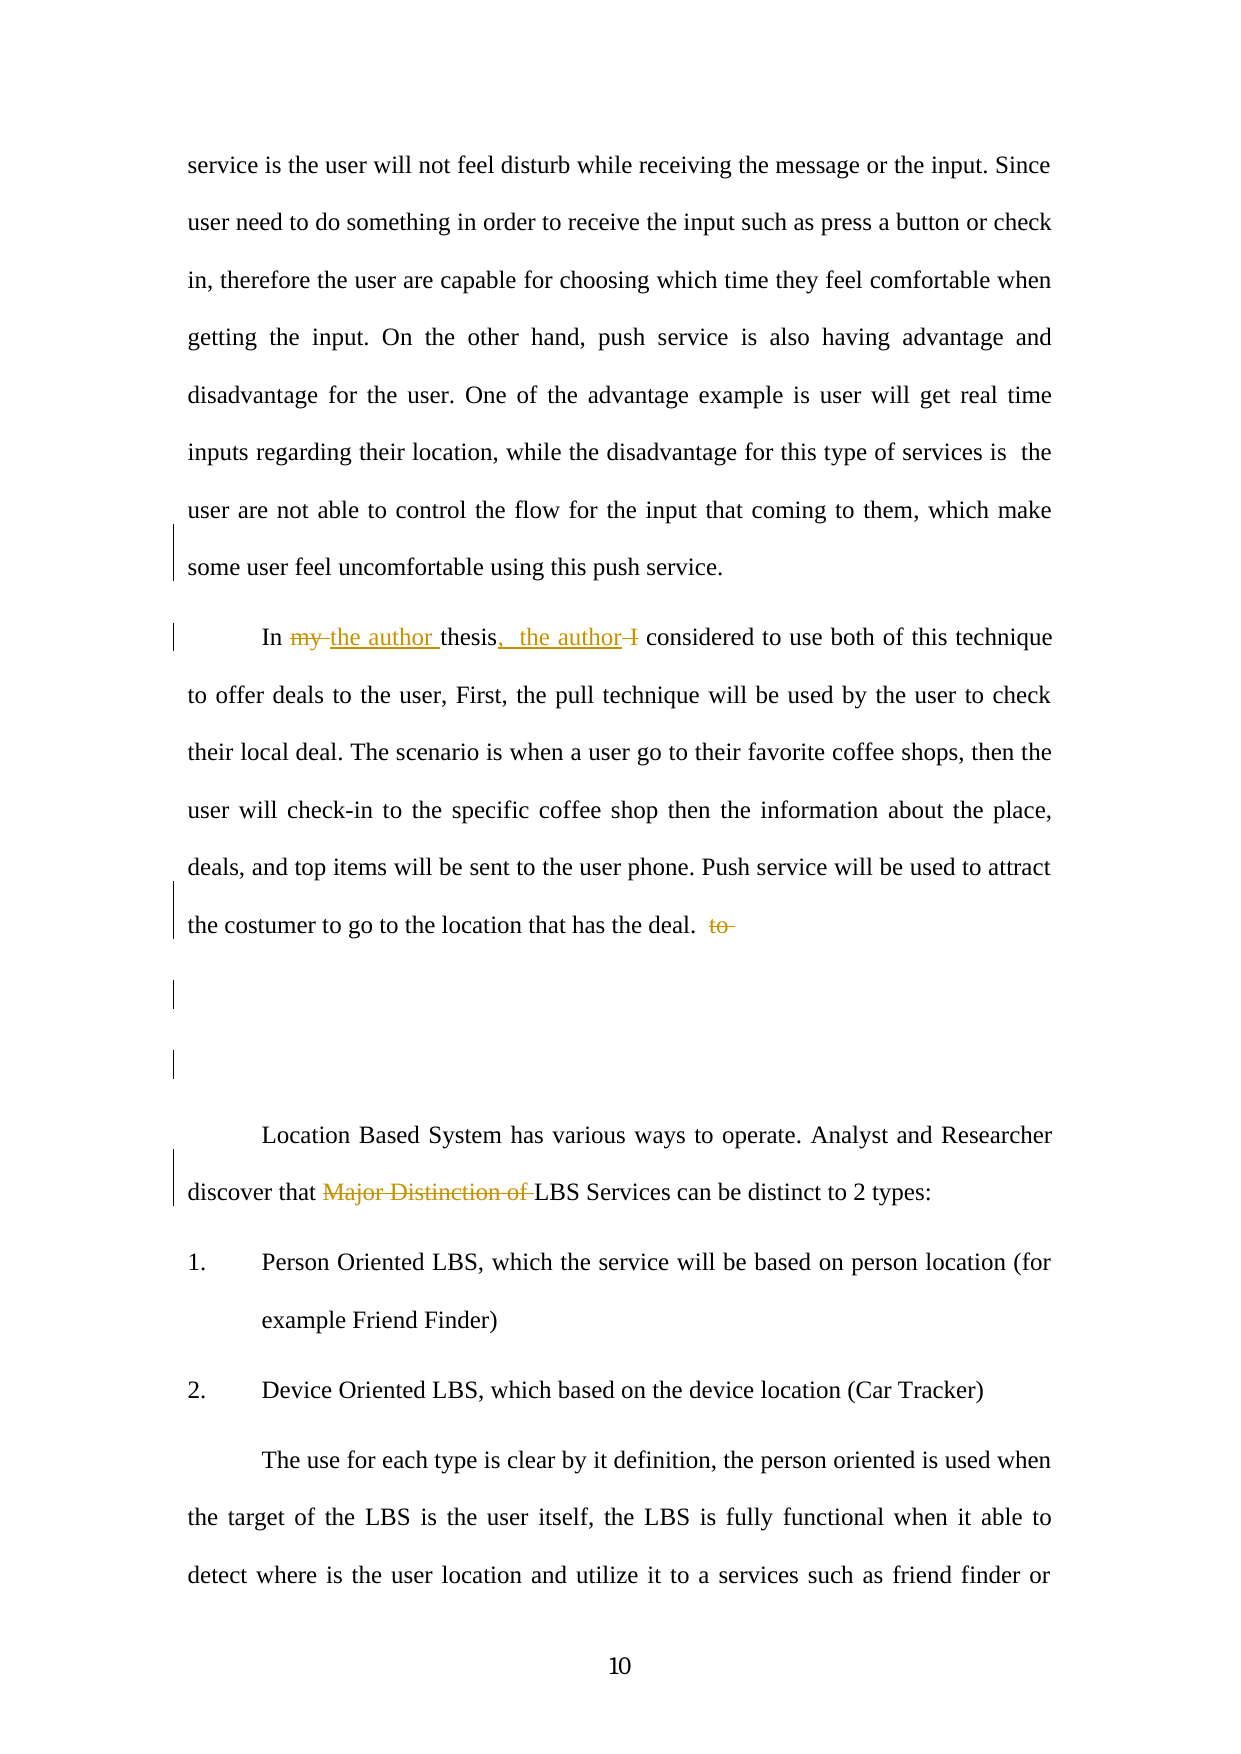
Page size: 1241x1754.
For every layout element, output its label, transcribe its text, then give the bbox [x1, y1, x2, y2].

text 2. Device Oriented LBS, which based on the device location (Car Tracker) [187, 1375, 1053, 1404]
text 1. Person Oriented LBS, which the service will be based on person location (for example Friend Finder) [187, 1247, 1053, 1334]
text Location Based System has various ways to operate. Analyst and Researcher discover that LBS Services can be distinct to 2 types: [187, 1120, 1053, 1206]
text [187, 150, 1053, 581]
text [187, 1445, 1053, 1589]
text In thesis considered to use both of this technique to offer deals to the user, First, the pull technique will be used by the user to check their local deal. The scenario is when a user go to their favorite coffee shops, then the user will check-in to the specific coffee shop then the information about the place, deals, and top items will be sent to the user phone. Push service will be used to attract the costumer to go to the location that has the deal. [187, 622, 1053, 939]
